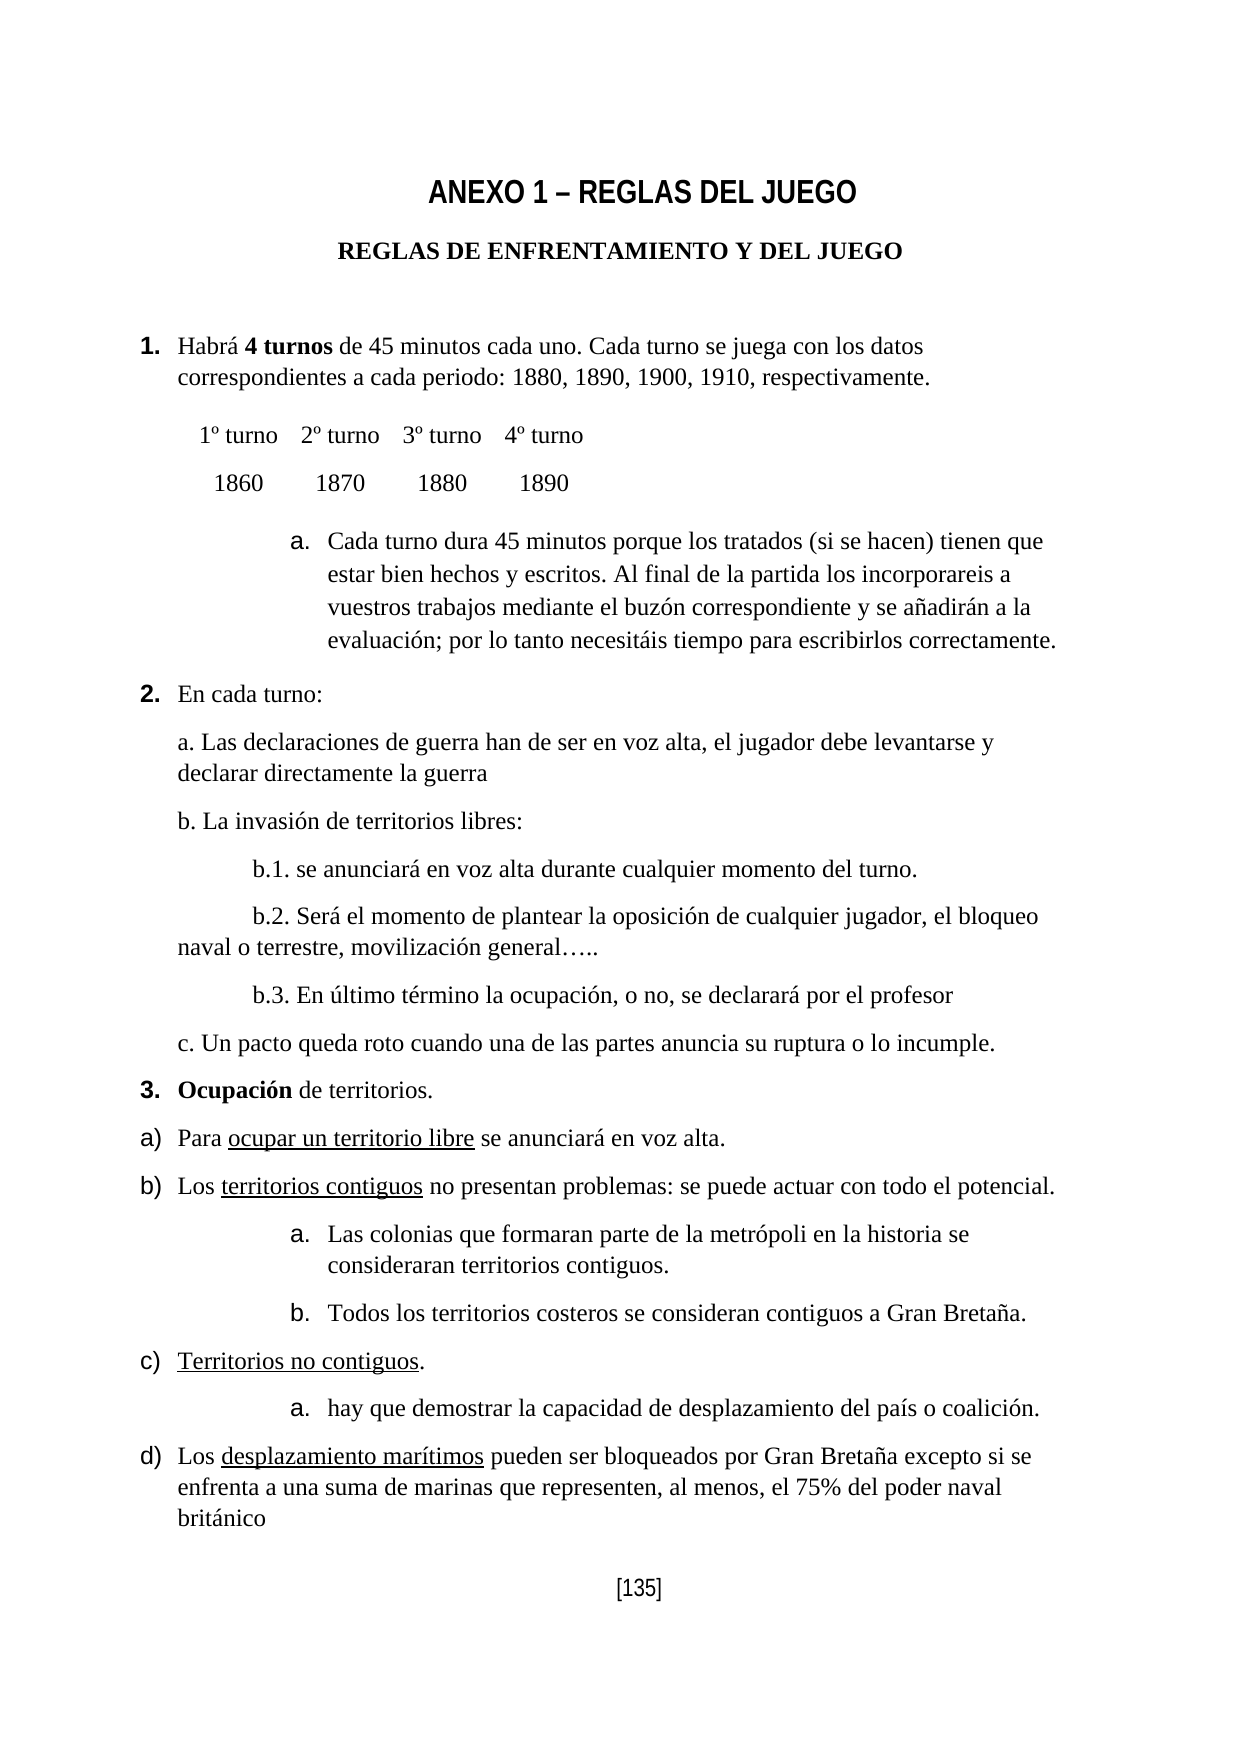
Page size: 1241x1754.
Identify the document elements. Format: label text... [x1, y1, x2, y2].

list Habrá 4 turnos de 45 minutos cada uno. Cada turno se juega con los datos correspondientes a cada periodo: 1880, 1890, 1900, 1910, respectivamente. [140, 331, 1063, 391]
text b.2. Será el momento de plantear la oposición de cualquier jugador, el bloqueo naval o terrestre, movilización general….. [177, 901, 1063, 961]
list Los desplazamiento marítimos pueden ser bloqueados por Gran Bretaña excepto si se enfrenta a una suma de marinas que representen, al menos, el 75% del poder naval británico [140, 1441, 1063, 1532]
text b.1. se anunciará en voz alta durante cualquier momento del turno. [177, 854, 1063, 882]
text a. Las declaraciones de guerra han de ser en voz alta, el jugador debe levantarse y declarar directamente la guerra [177, 727, 1063, 787]
list hay que demostrar la capacidad de desplazamiento del país o coalición. [290, 1393, 1063, 1422]
list Todos los territorios costeros se consideran contiguos a Gran Bretaña. [290, 1298, 1063, 1327]
list Para ocupar un territorio libre se anunciará en voz alta. [140, 1123, 1063, 1152]
text b. La invasión de territorios libres: [177, 806, 1063, 835]
list Ocupación de territorios. [140, 1076, 1063, 1104]
list En cada turno: [140, 679, 1063, 708]
list Territorios no contiguos. [140, 1346, 1063, 1374]
text b.3. En último término la ocupación, o no, se declarará por el profesor [177, 980, 1063, 1009]
list Las colonias que formaran parte de la metrópoli en la historia se consideraran territorios contiguos. [290, 1219, 1063, 1279]
list Los territorios contiguos no presentan problemas: se puede actuar con todo el potencial. [140, 1171, 1063, 1200]
subtitle ANEXO 1 – REGLAS DEL JUEGO [177, 173, 1063, 211]
list Cada turno dura 45 minutos porque los tratados (si se hacen) tienen que estar bien hechos y escritos. Al final de la partida los incorporareis a vuestros trabajos mediante el buzón correspondiente y se añadirán a la evaluación; por lo tanto necesitáis tiempo para escribirlos correctamente. [290, 526, 1063, 654]
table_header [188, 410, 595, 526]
text REGLAS DE ENFRENTAMIENTO Y DEL JUEGO [177, 236, 1063, 264]
text c. Un pacto queda roto cuando una de las partes anuncia su ruptura o lo incumple. [177, 1028, 1063, 1057]
